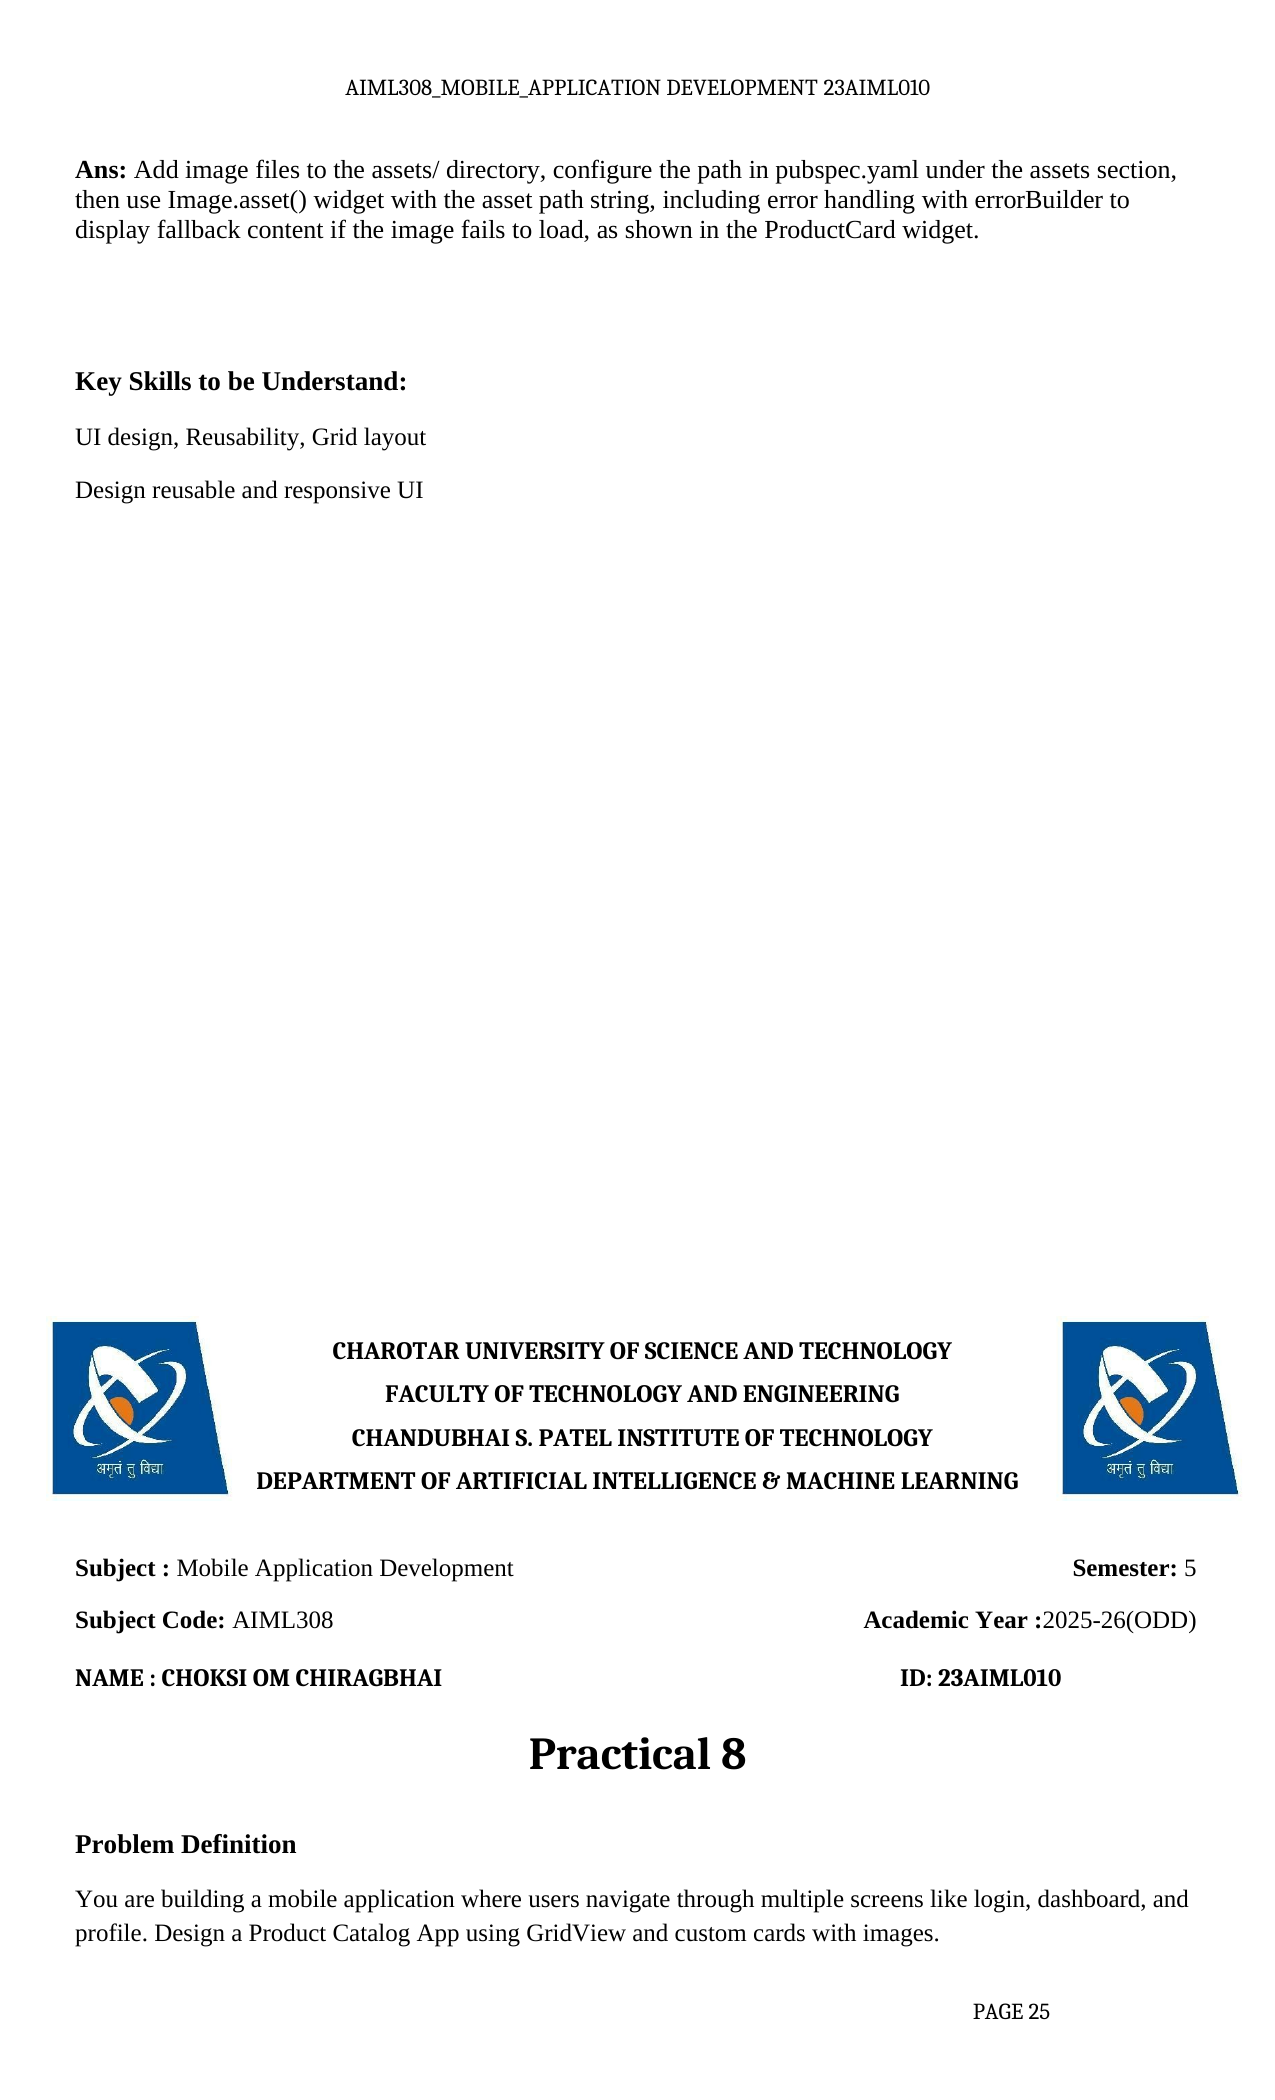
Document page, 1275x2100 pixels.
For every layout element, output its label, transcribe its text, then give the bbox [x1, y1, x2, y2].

text FACULTY OF TECHNOLOGY AND ENGINEERING [237, 1380, 1056, 1409]
text Design reusable and responsive UI [75, 476, 1200, 504]
table_cell Subject Code: AIML308 [64, 1605, 641, 1634]
picture [1056, 1316, 1247, 1501]
text Ans: Add image files to the assets/ directory, configure the path in pubspec.yaml under the assets section, then use Image.asset() widget with the asset path string, including error handling with errorBuilder to display fallback content if the image fails to load, as shown in the ProductCard widget. [75, 154, 1200, 244]
text Problem Definition [75, 1828, 1200, 1859]
text DEPARTMENT OF ARTIFICIAL INTELLIGENCE & MACHINE LEARNING [237, 1467, 1056, 1495]
table_header Semester: 5 [641, 1553, 1211, 1605]
text CHAROTAR UNIVERSITY OF SCIENCE AND TECHNOLOGY [237, 1337, 1056, 1366]
text You are building a mobile application where users navigate through multiple screens like login, dashboard, and profile. Design a Product Catalog App using GridView and custom cards with images. [75, 1884, 1200, 1946]
text UI design, Reusability, Grid layout [75, 422, 1200, 451]
table_header Subject : Mobile Application Development [64, 1553, 641, 1605]
text Practical 8 [75, 1728, 1200, 1781]
text CHANDUBHAI S. PATEL INSTITUTE OF TECHNOLOGY [237, 1423, 1056, 1452]
picture [46, 1316, 237, 1501]
text NAME : CHOKSI OM CHIRAGBHAI ID: 23AIML010 [75, 1664, 1200, 1693]
text Key Skills to be Understand: [75, 365, 1200, 396]
table_cell Academic Year :2025-26(ODD) [641, 1605, 1211, 1634]
